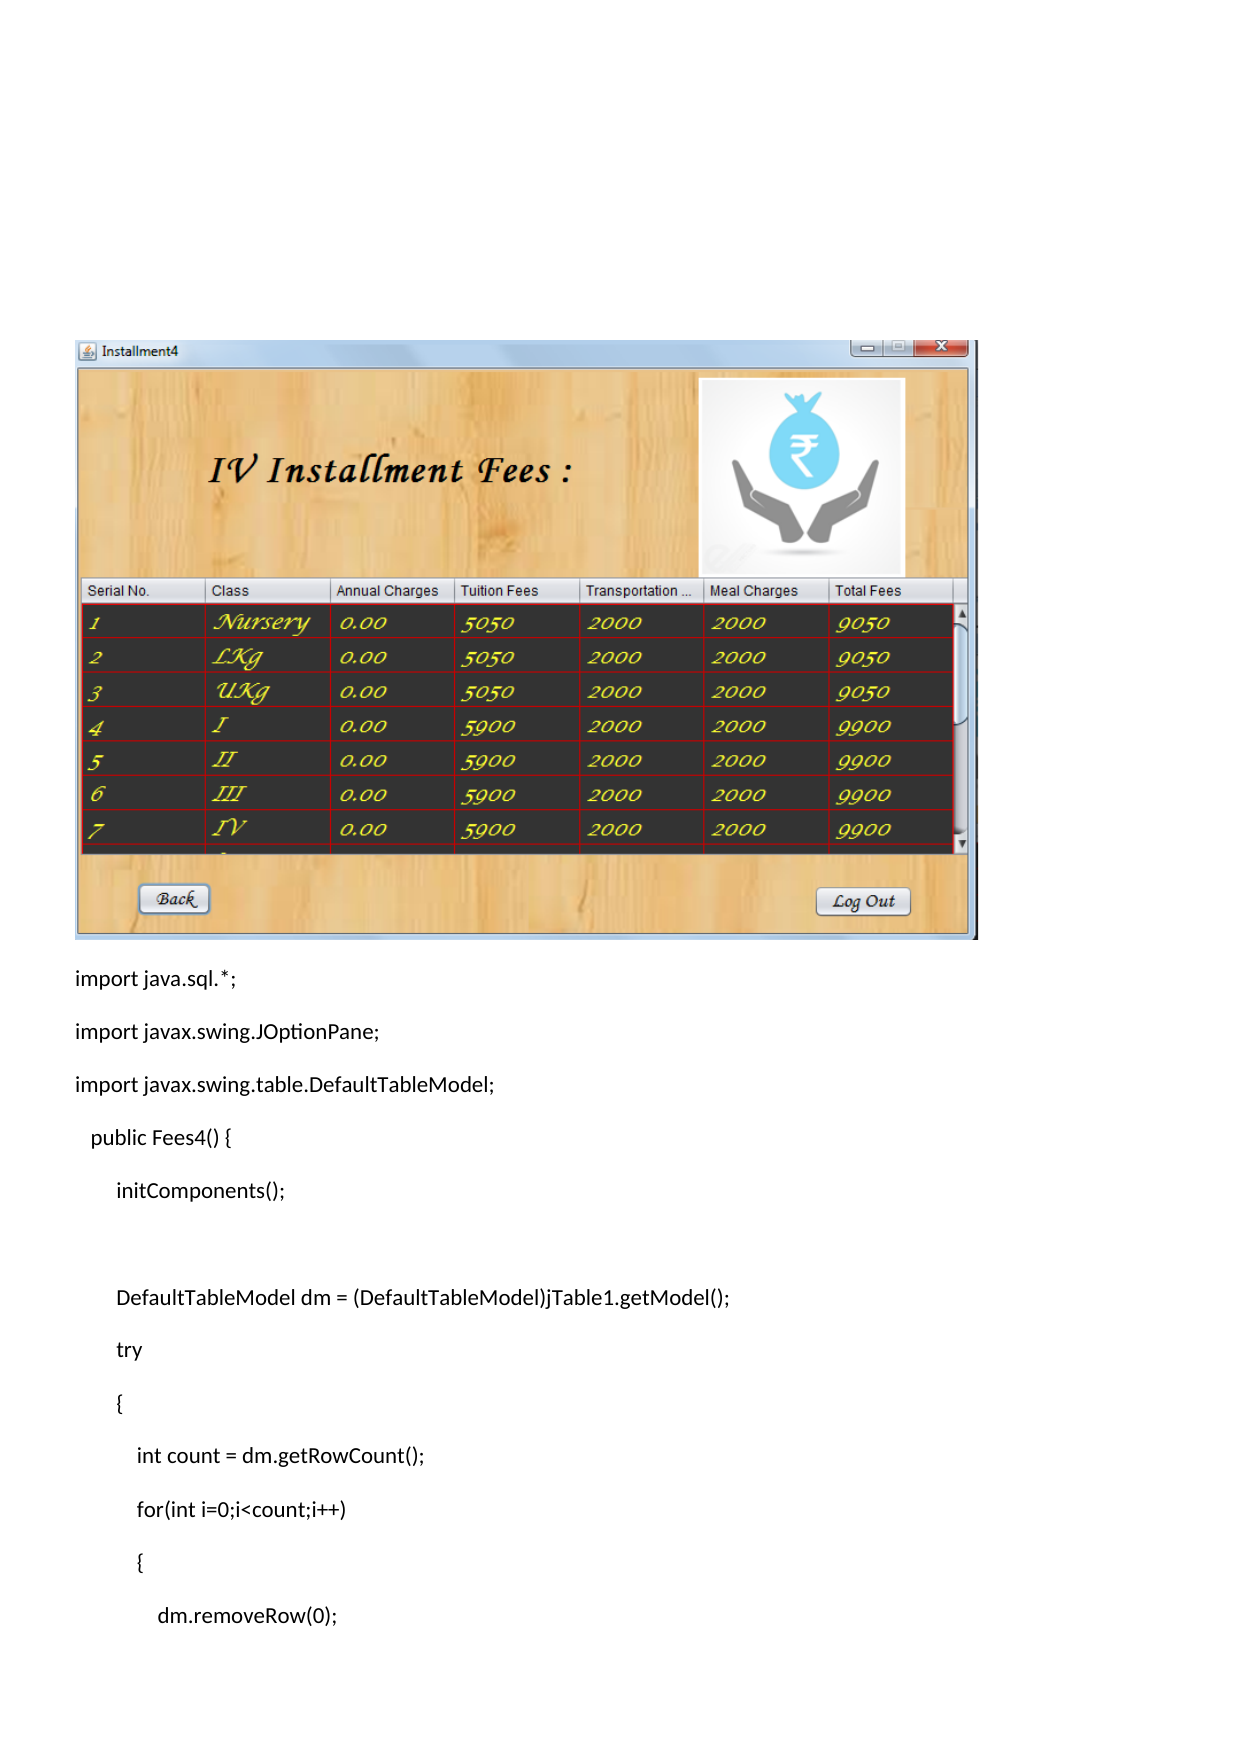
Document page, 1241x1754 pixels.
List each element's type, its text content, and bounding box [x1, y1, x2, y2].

text { [75, 1548, 1165, 1576]
text import javax.swing.JOptionPane; [75, 1017, 1165, 1046]
text import java.sql.*; [75, 964, 1165, 992]
text initComponents(); [75, 1177, 1165, 1204]
picture [75, 340, 979, 940]
text public Fees4() { [75, 1123, 1165, 1152]
text for(int i=0;i<count;i++) [75, 1495, 1165, 1523]
text { [75, 1389, 1165, 1417]
text DefaultTableModel dm = (DefaultTableModel)jTable1.getModel(); [75, 1283, 1165, 1311]
text try [75, 1336, 1165, 1364]
text import javax.swing.table.DefaultTableModel; [75, 1071, 1165, 1098]
text dm.removeRow(0); [75, 1601, 1165, 1629]
text int count = dm.getRowCount(); [75, 1442, 1165, 1470]
